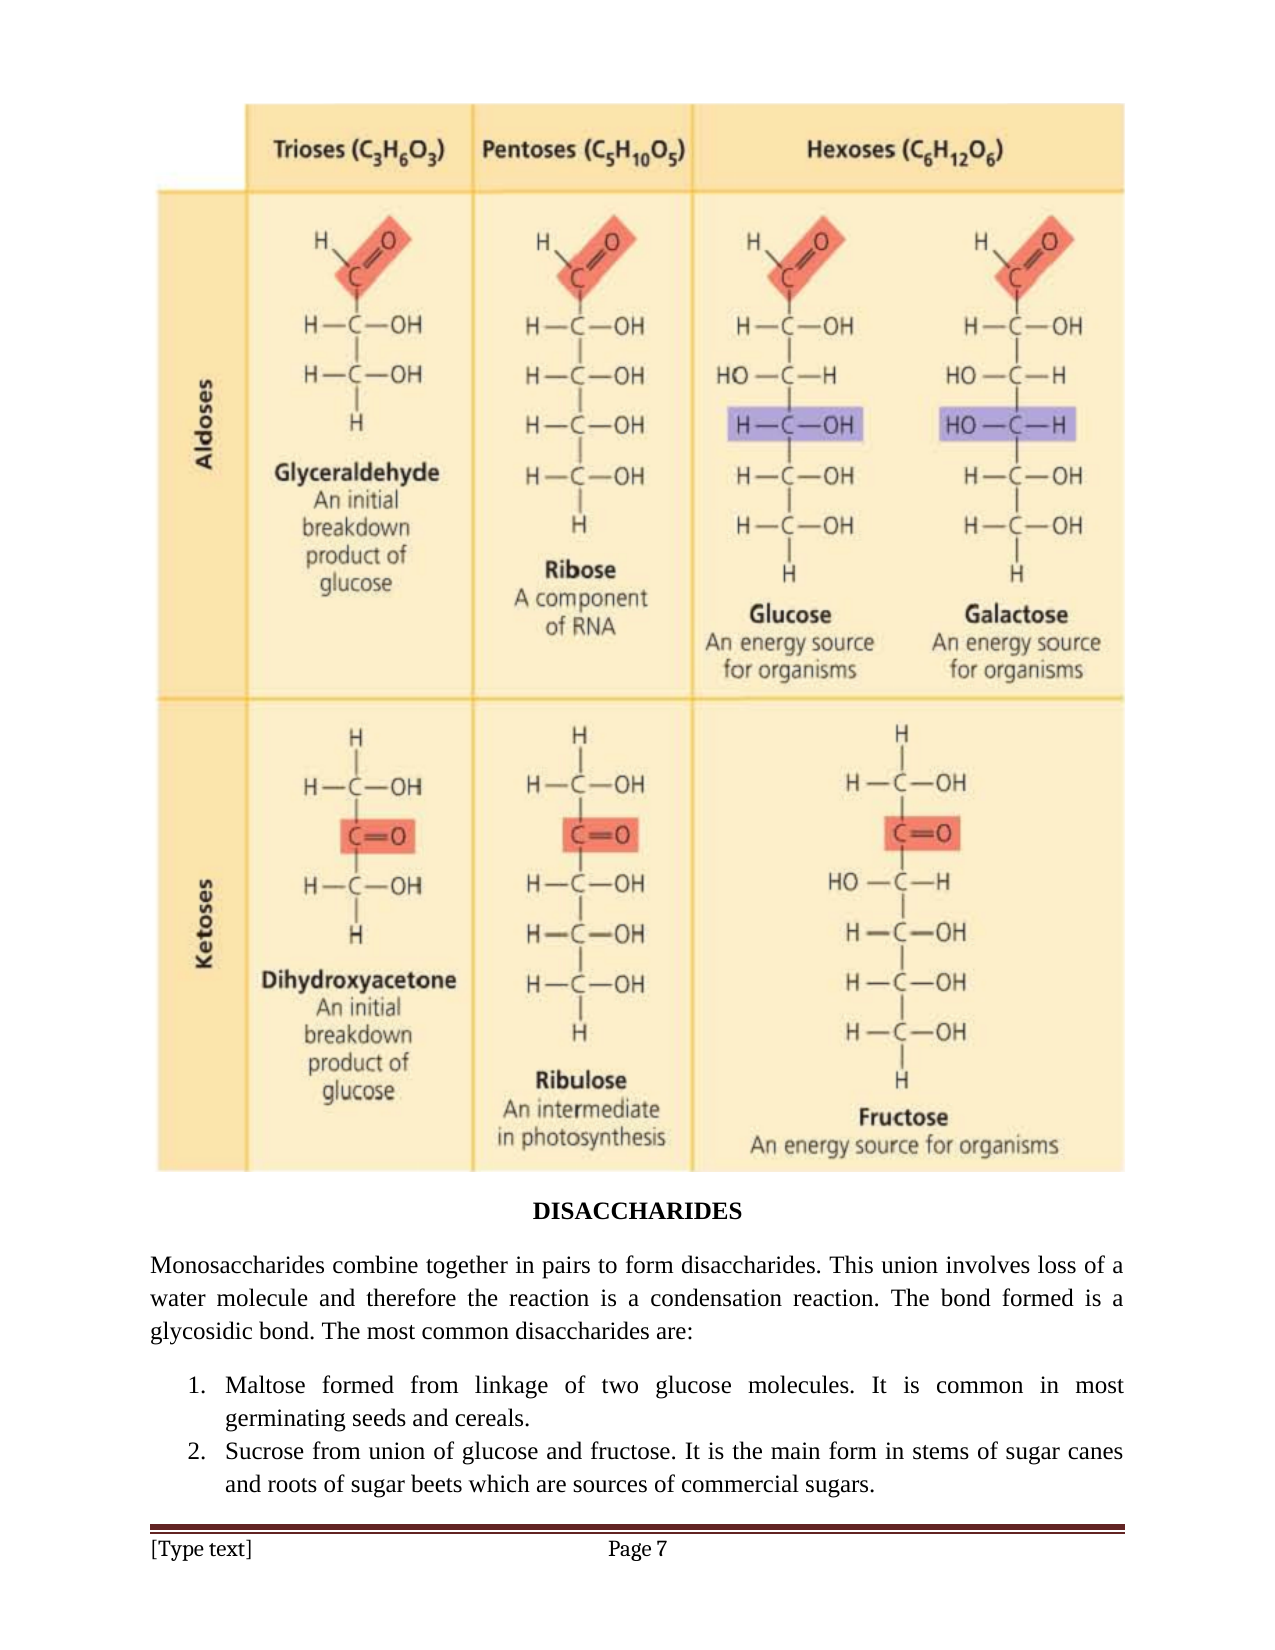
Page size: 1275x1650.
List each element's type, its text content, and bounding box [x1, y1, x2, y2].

list Sucrose from union of glucose and fructose. It is the main form in stems of sugar canes and roots of sugar beets which are sources of commercial sugars. [187, 1436, 1125, 1498]
list Maltose formed from linkage of two glucose molecules. It is common in most germinating seeds and cereals. [187, 1370, 1125, 1432]
picture [150, 103, 1125, 1172]
text DISACCHARIDES [150, 1196, 1125, 1225]
text Monosaccharides combine together in pairs to form disaccharides. This union involves loss of a water molecule and therefore the reaction is a condensation reaction. The bond formed is a glycosidic bond. The most common disaccharides are: [150, 1250, 1125, 1345]
